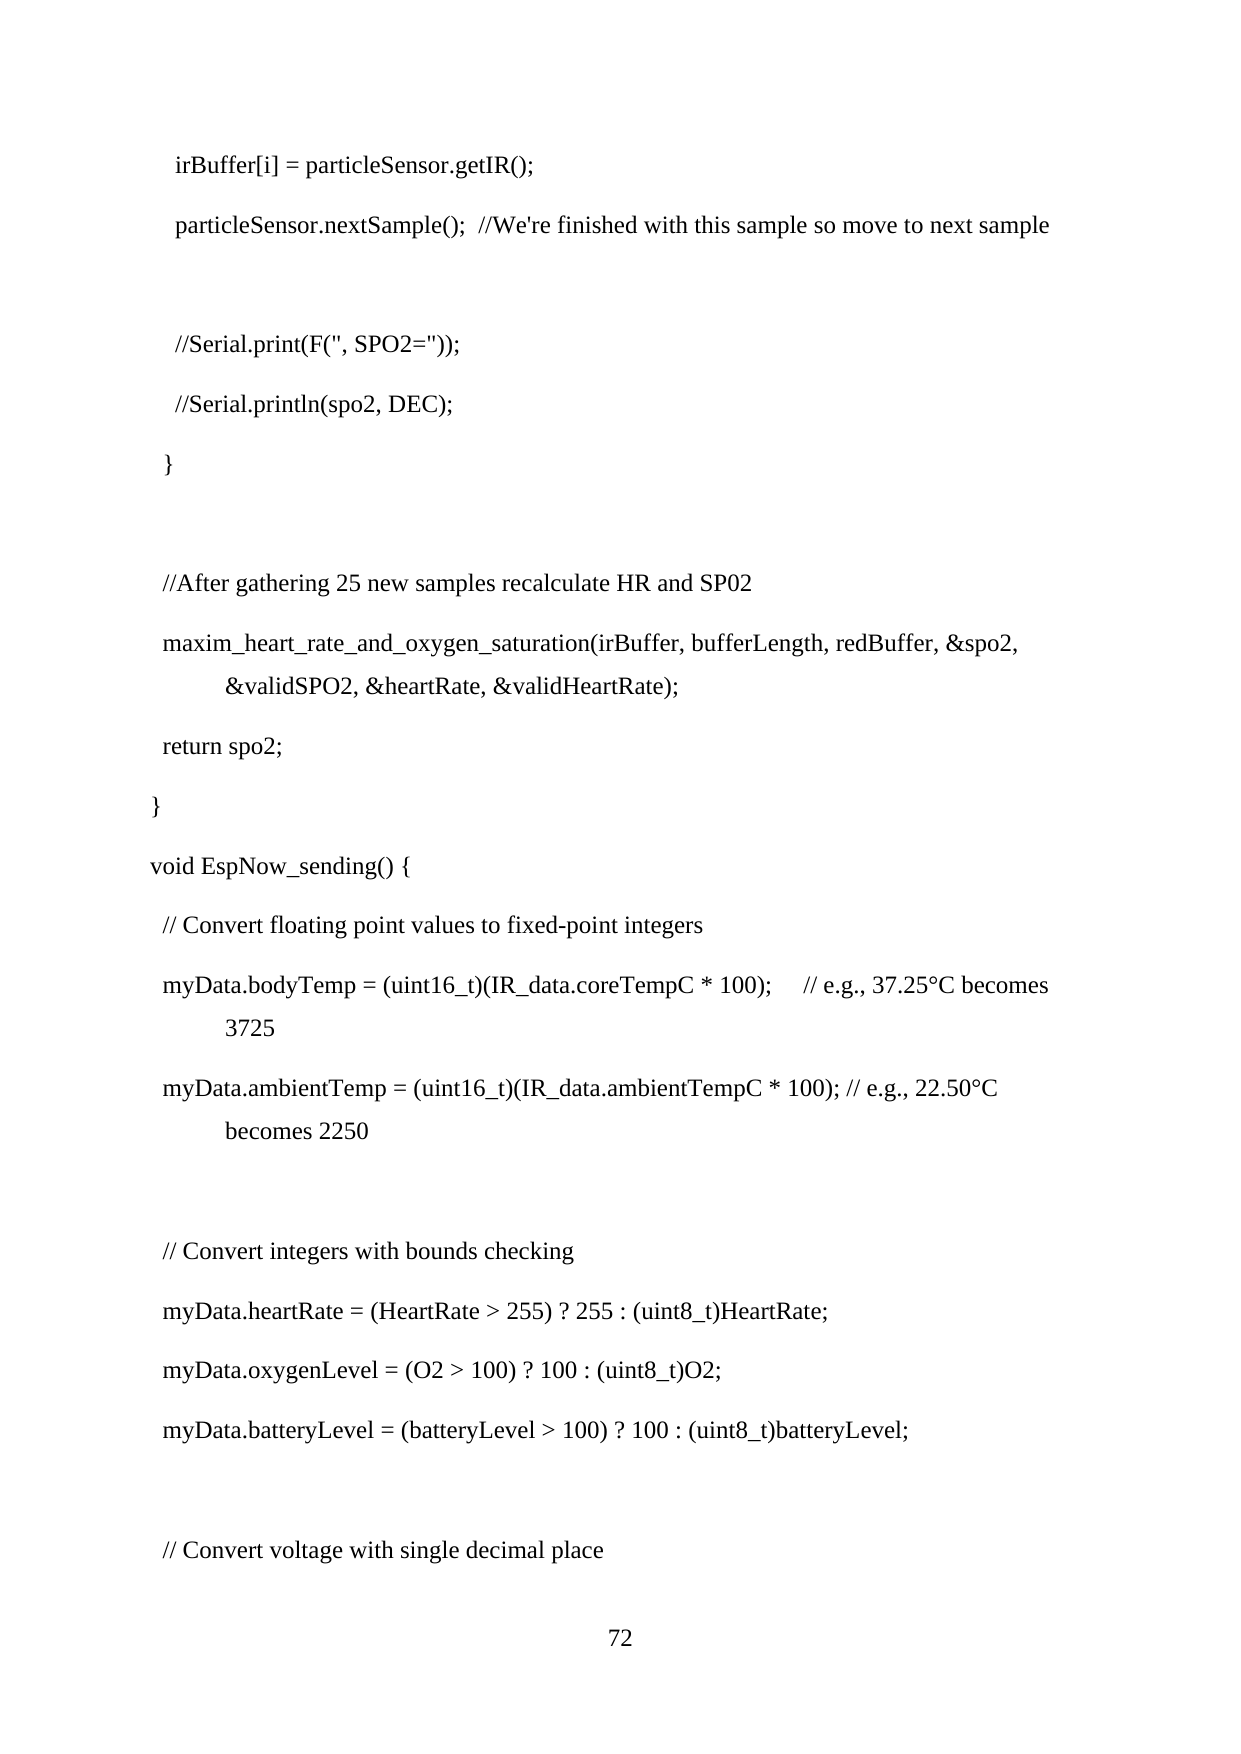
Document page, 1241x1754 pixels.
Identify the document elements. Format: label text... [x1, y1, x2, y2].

text } [150, 449, 1090, 478]
text irBuffer[i] = particleSensor.getIR(); [150, 150, 1090, 179]
text // Convert floating point values to fixed-point integers [150, 911, 1090, 939]
text myData.oxygenLevel = (O2 > 100) ? 100 : (uint8_t)O2; [150, 1356, 1090, 1384]
text myData.batteryLevel = (batteryLevel > 100) ? 100 : (uint8_t)batteryLevel; [150, 1415, 1090, 1444]
text return spo2; [150, 731, 1090, 760]
text void EspNow_sending() { [150, 851, 1090, 879]
text //After gathering 25 new samples recalculate HR and SP02 [150, 568, 1090, 597]
text //Serial.println(spo2, DEC); [150, 389, 1090, 418]
text maxim_heart_rate_and_oxygen_saturation(irBuffer, bufferLength, redBuffer, &spo2, &validSPO2, &heartRate, &validHeartRate); [150, 628, 1090, 700]
text // Convert integers with bounds checking [150, 1236, 1090, 1265]
text } [150, 791, 1090, 820]
text myData.heartRate = (HeartRate > 255) ? 255 : (uint8_t)HeartRate; [150, 1296, 1090, 1324]
text myData.ambientTemp = (uint16_t)(IR_data.ambientTempC * 100); // e.g., 22.50°C becomes 2250 [150, 1073, 1090, 1145]
text // Convert voltage with single decimal place [150, 1535, 1090, 1564]
text //Serial.print(F(", SPO2=")); [150, 329, 1090, 358]
text particleSensor.nextSample(); //We're finished with this sample so move to next sample [150, 210, 1090, 238]
text myData.bodyTemp = (uint16_t)(IR_data.coreTempC * 100); // e.g., 37.25°C becomes 3725 [150, 970, 1090, 1042]
